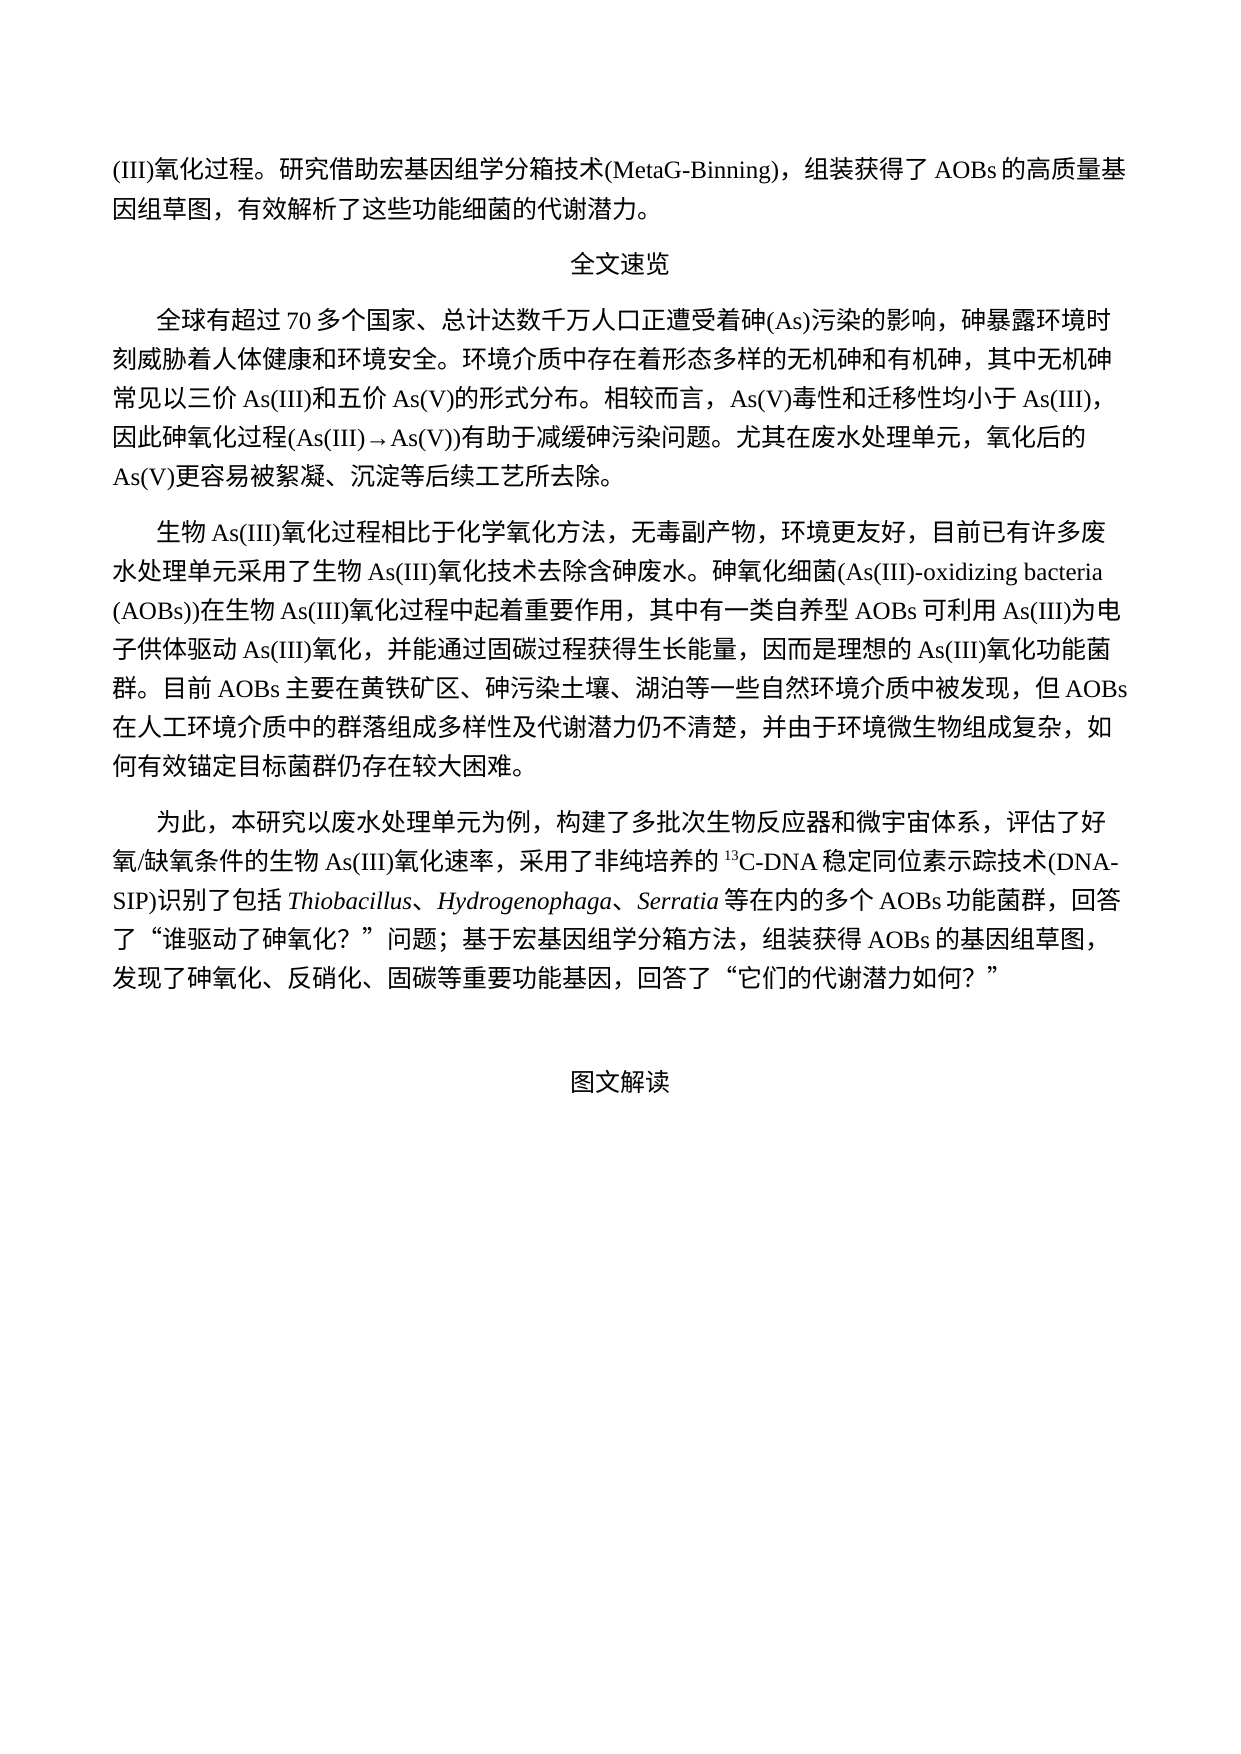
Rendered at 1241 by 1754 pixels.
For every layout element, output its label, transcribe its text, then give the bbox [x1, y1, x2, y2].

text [112, 150, 1128, 225]
text 图文解读 [112, 1062, 1128, 1098]
text 全文速览 [112, 245, 1128, 281]
text 生物As(III)氧化过程相比于化学氧化方法，无毒副产物，环境更友好，目前已有许多废水处理单元采用了生物As(III)氧化技术去除含砷废水。砷氧化细菌(As(III)-oxidizing bacteria (AOBs))在生物As(III)氧化过程中起着重要作用，其中有一类自养型AOBs可利用As(III)为电子供体驱动As(III)氧化，并能通过固碳过程获得生长能量，因而是理想的As(III)氧化功能菌群。目前AOBs主要在黄铁矿区、砷污染土壤、湖泊等一些自然环境介质中被发现，但AOBs在人工环境介质中的群落组成多样性及代谢潜力仍不清楚，并由于环境微生物组成复杂，如何有效锚定目标菌群仍存在较大困难。 [112, 512, 1128, 783]
text 为此，本研究以废水处理单元为例，构建了多批次生物反应器和微宇宙体系，评估了好氧/缺氧条件的生物As(III)氧化速率，采用了非纯培养的13C-DNA稳定同位素示踪技术(DNA-SIP)识别了包括Thiobacillus、Hydrogenophaga、Serratia等在内的多个AOBs功能菌群，回答了“谁驱动了砷氧化？”问题；基于宏基因组学分箱方法，组装获得AOBs的基因组草图，发现了砷氧化、反硝化、固碳等重要功能基因，回答了“它们的代谢潜力如何？” [112, 803, 1128, 995]
text 全球有超过70多个国家、总计达数千万人口正遭受着砷(As)污染的影响，砷暴露环境时刻威胁着人体健康和环境安全。环境介质中存在着形态多样的无机砷和有机砷，其中无机砷常见以三价As(III)和五价As(V)的形式分布。相较而言，As(V)毒性和迁移性均小于As(III)，因此砷氧化过程(As(III)→As(V))有助于减缓砷污染问题。尤其在废水处理单元，氧化后的As(V)更容易被絮凝、沉淀等后续工艺所去除。 [112, 301, 1128, 493]
